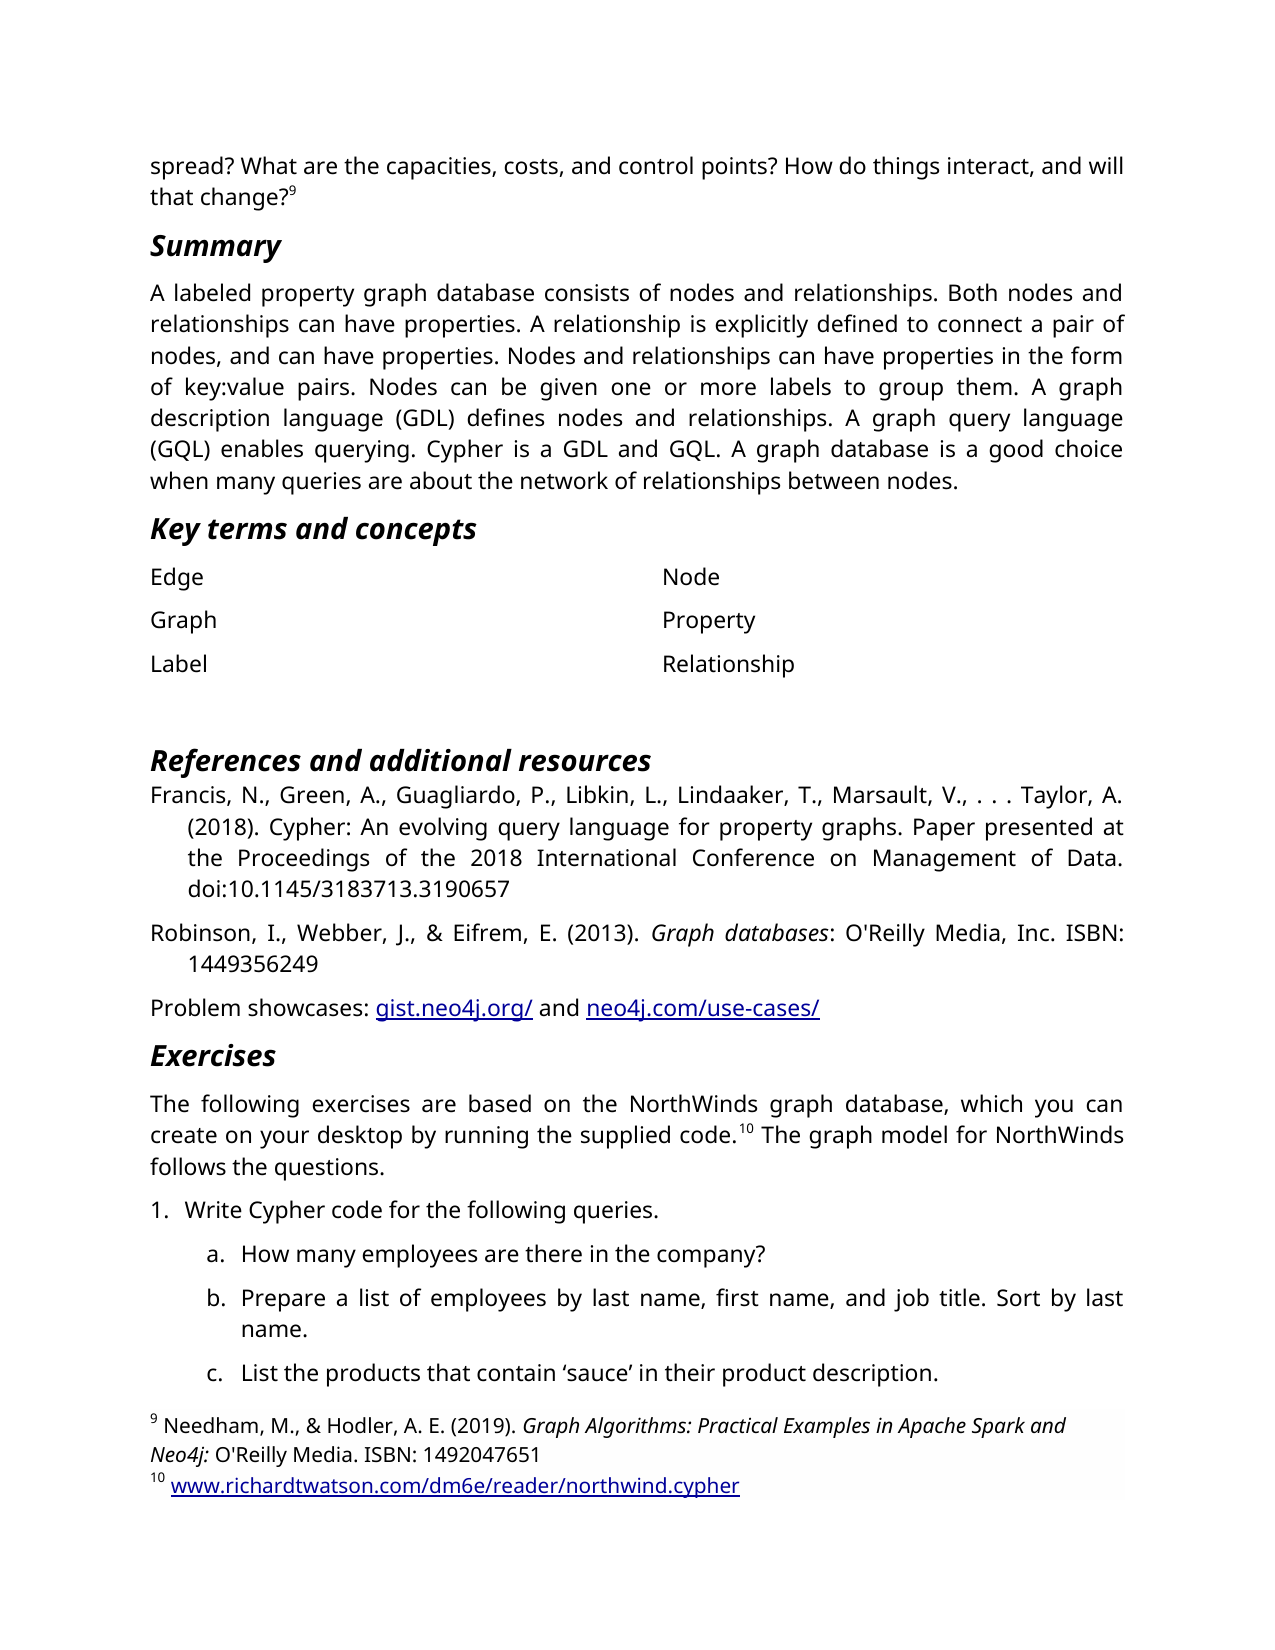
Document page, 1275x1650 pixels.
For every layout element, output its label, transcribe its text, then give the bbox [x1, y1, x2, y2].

text Edge [150, 561, 613, 592]
list List the products that contain ‘sauce’ in their product description. [206, 1357, 1125, 1388]
text Problem showcases: gist.neo4j.org/ and neo4j.com/use-cases/ [150, 992, 1125, 1023]
text A labeled property graph database consists of nodes and relationships. Both nodes and relationships can have properties. A relationship is explicitly defined to connect a pair of nodes, and can have properties. Nodes and relationships can have properties in the form of key:value pairs. Nodes can be given one or more labels to group them. A graph description language (GDL) defines nodes and relationships. A graph query language (GQL) enables querying. Cypher is a GDL and GQL. A graph database is a good choice when many queries are about the network of relationships between nodes. [150, 277, 1125, 496]
list How many employees are there in the company? [206, 1238, 1125, 1269]
text Label [150, 648, 613, 679]
text The following exercises are based on the NorthWinds graph database, which you can create on your desktop by running the supplied code. The graph model for NorthWinds follows the questions. [150, 1088, 1125, 1182]
subtitle References and additional resources [150, 740, 1125, 779]
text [150, 150, 1125, 212]
text Relationship [662, 648, 1125, 679]
subtitle Exercises [150, 1036, 1125, 1075]
text Robinson, I., Webber, J., & Eifrem, E. (2013). Graph databases: O'Reilly Media, Inc. ISBN: 1449356249 [150, 917, 1125, 979]
list Write Cypher code for the following queries. [150, 1194, 1125, 1225]
subtitle Key terms and concepts [150, 508, 1125, 548]
text Property [662, 604, 1125, 636]
text Node [662, 561, 1125, 592]
list Prepare a list of employees by last name, first name, and job title. Sort by last name. [206, 1282, 1125, 1344]
text Graph [150, 604, 613, 636]
text Francis, N., Green, A., Guagliardo, P., Libkin, L., Lindaaker, T., Marsault, V., . . . Taylor, A. (2018). Cypher: An evolving query language for property graphs. Paper presented at the Proceedings of the 2018 International Conference on Management of Data. doi:10.1145/3183713.3190657 [150, 779, 1125, 904]
subtitle Summary [150, 225, 1125, 265]
